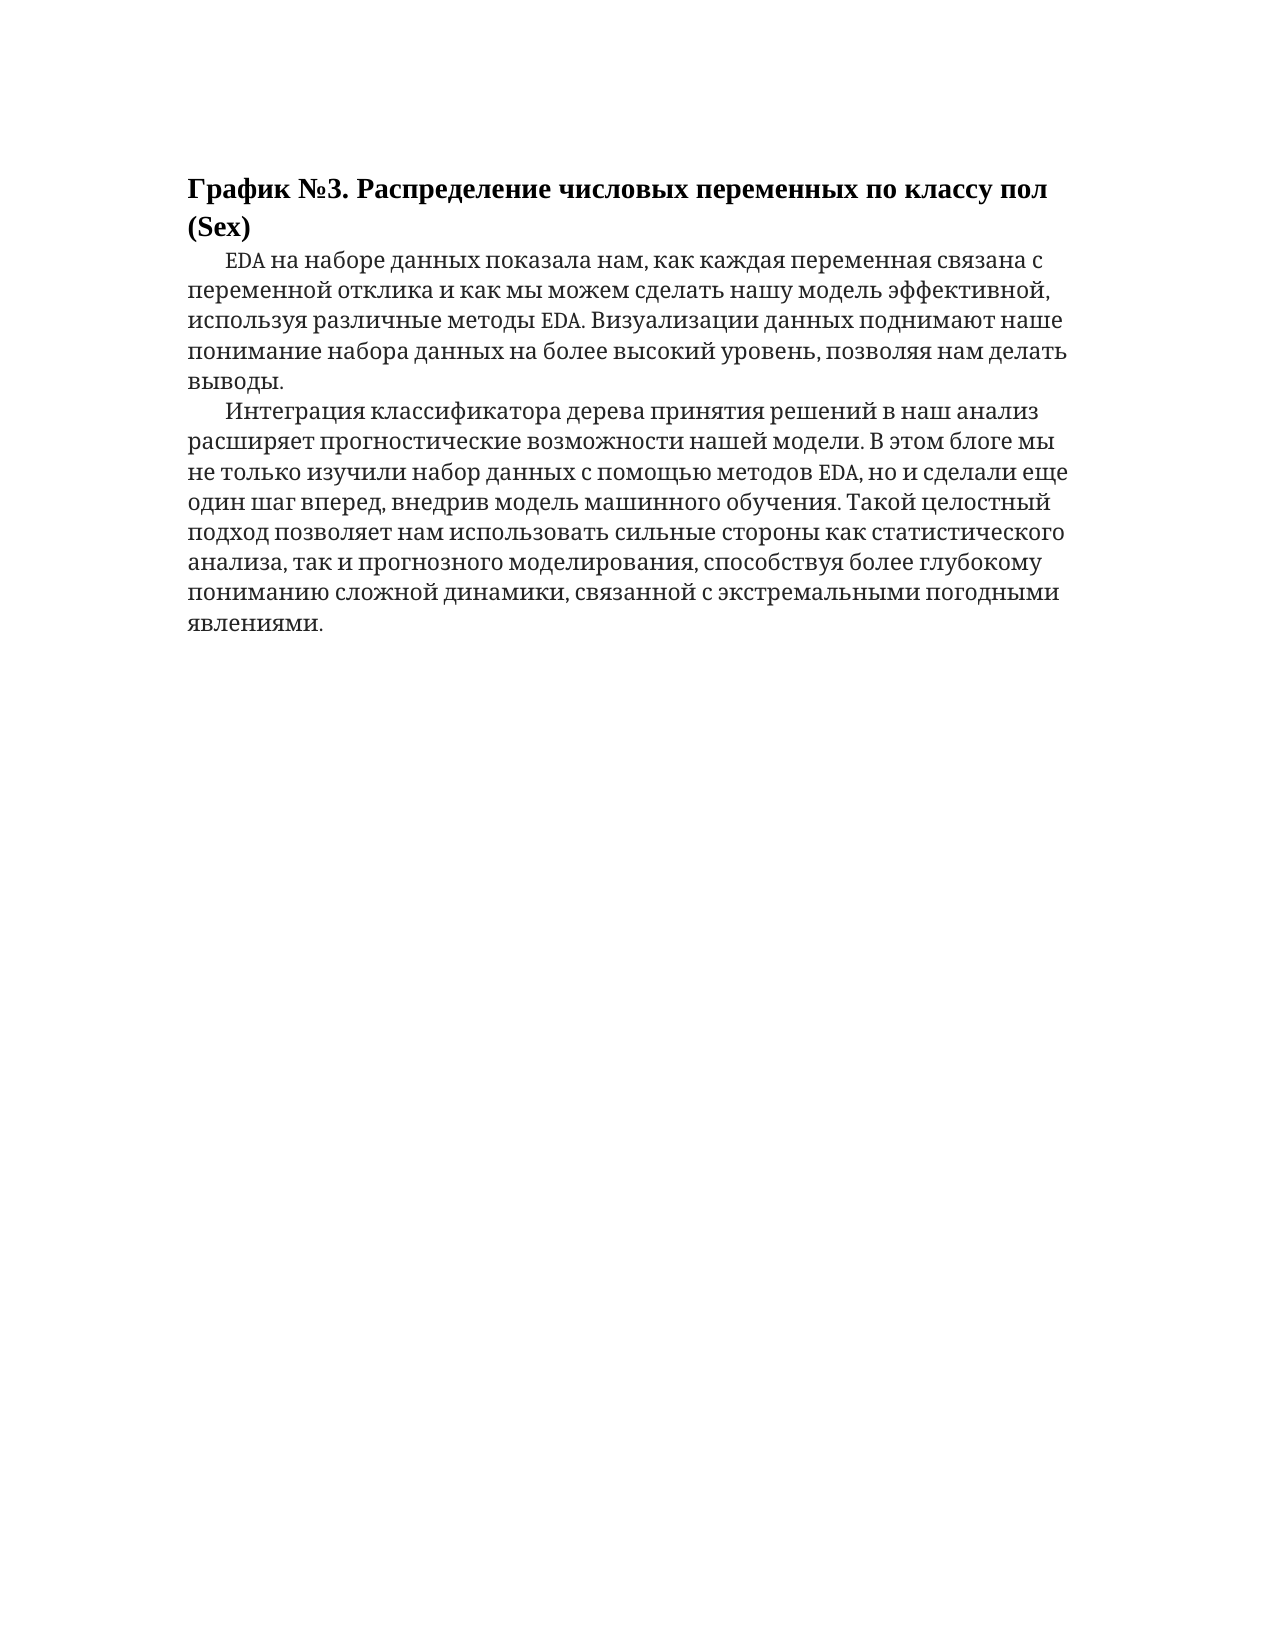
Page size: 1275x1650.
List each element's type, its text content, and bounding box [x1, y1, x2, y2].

text EDA на наборе данных показала нам, как каждая переменная связана с переменной отклика и как мы можем сделать нашу модель эффективной, используя различные методы EDA. Визуализации данных поднимают наше понимание набора данных на более высокий уровень, позволяя нам делать выводы. [187, 248, 1087, 395]
subtitle График №3. Распределение числовых переменных по классу пол (Sex) [187, 171, 1087, 243]
text Интеграция классификатора дерева принятия решений в наш анализ расширяет прогностические возможности нашей модели. В этом блоге мы не только изучили набор данных с помощью методов EDA, но и сделали еще один шаг вперед, внедрив модель машинного обучения. Такой целостный подход позволяет нам использовать сильные стороны как статистического анализа, так и прогнозного моделирования, способствуя более глубокому пониманию сложной динамики, связанной с экстремальными погодными явлениями. [187, 399, 1087, 637]
